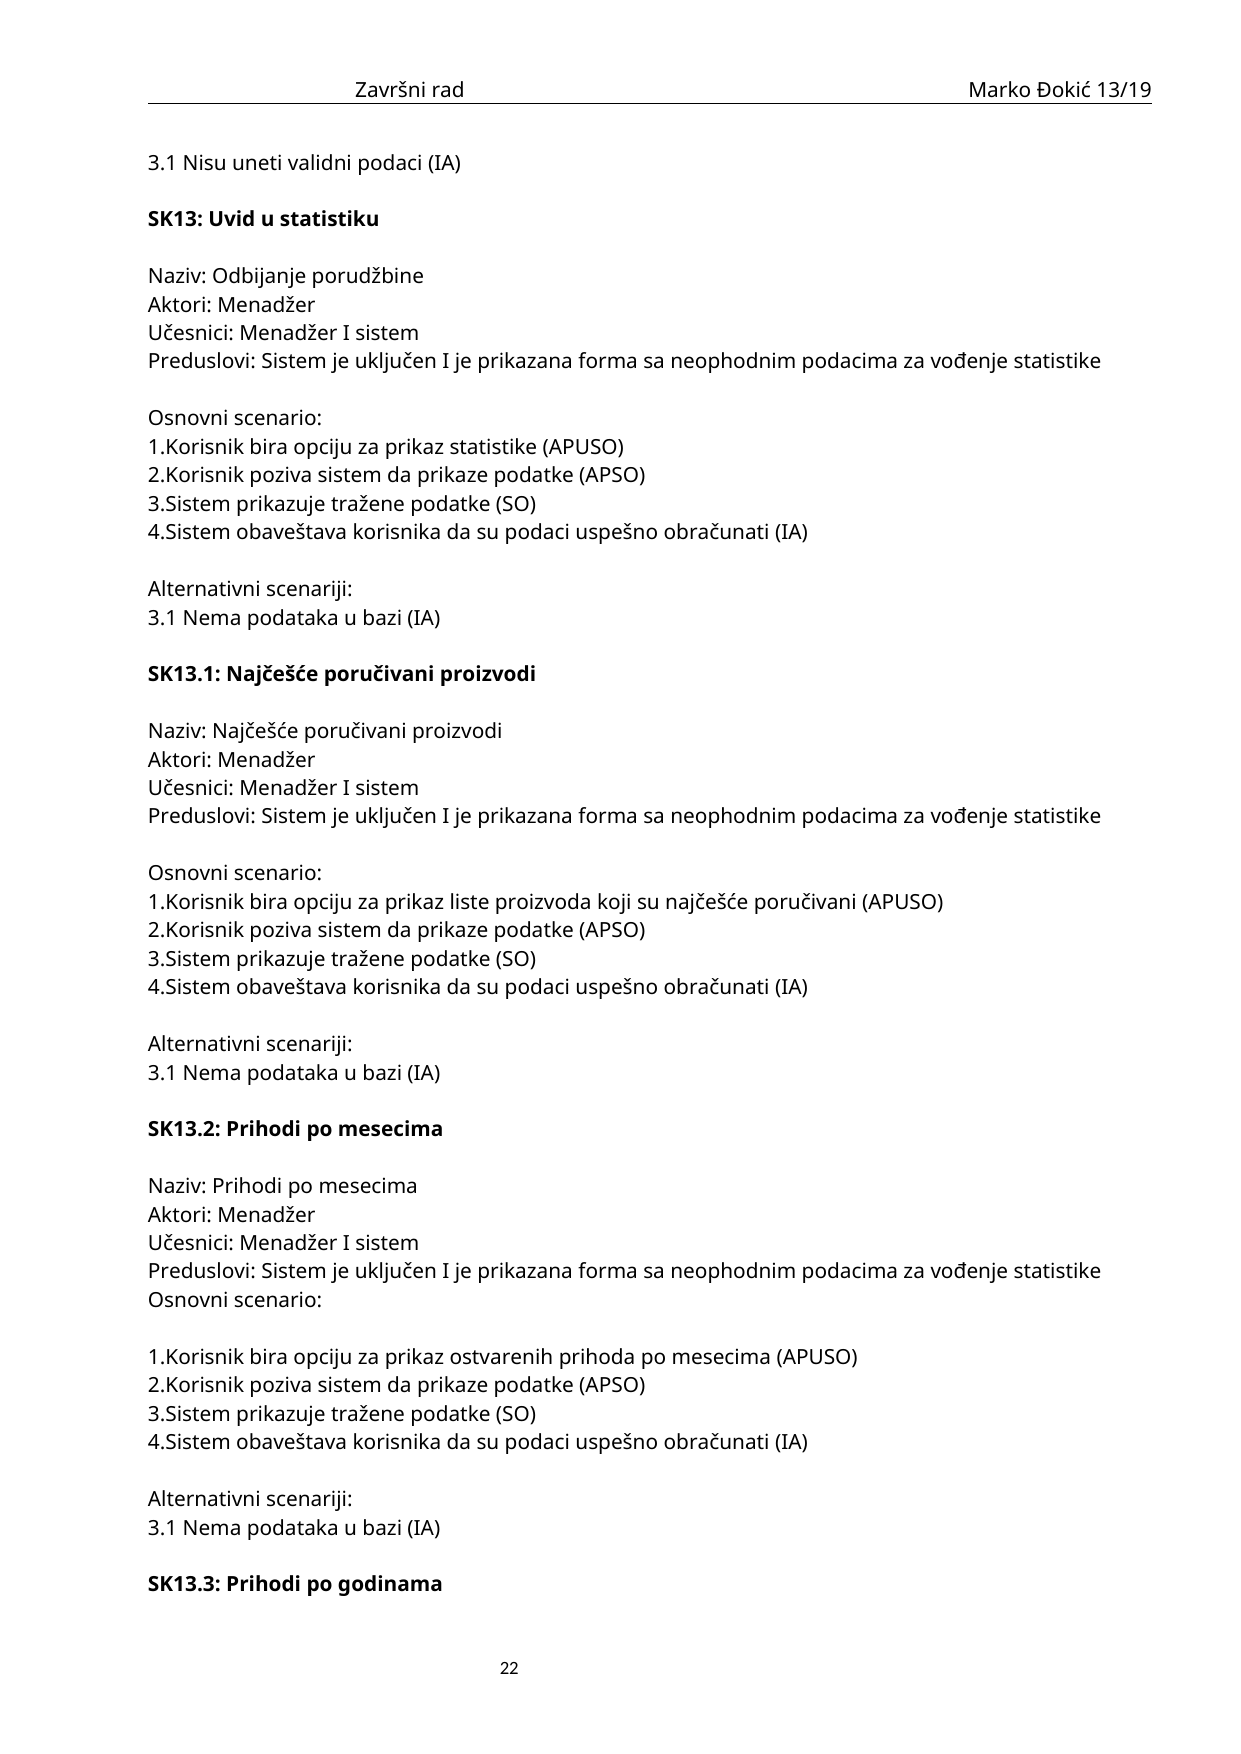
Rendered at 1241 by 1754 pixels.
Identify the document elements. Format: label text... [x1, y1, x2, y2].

text 1.Korisnik bira opciju za prikaz statistike (APUSO) [148, 432, 1152, 460]
text Alternativni scenariji: [148, 574, 1152, 603]
text 2.Korisnik poziva sistem da prikaze podatke (APSO) [148, 460, 1152, 489]
text 3.Sistem prikazuje tražene podatke (SO) [148, 489, 1152, 517]
text SK13.1: Najčešće poručivani proizvodi [148, 659, 1152, 688]
text 3.Sistem prikazuje tražene podatke (SO) [148, 944, 1152, 972]
text Osnovni scenario: [148, 403, 1152, 432]
text Alternativni scenariji: [148, 1484, 1152, 1513]
text 1.Korisnik bira opciju za prikaz liste proizvoda koji su najčešće poručivani (APUSO) [148, 887, 1152, 915]
text SK13.2: Prihodi po mesecima [148, 1114, 1152, 1143]
text 3.1 Nema podataka u bazi (IA) [148, 1058, 1152, 1086]
text 4.Sistem obaveštava korisnika da su podaci uspešno obračunati (IA) [148, 517, 1152, 546]
text Preduslovi: Sistem je uključen I je prikazana forma sa neophodnim podacima za vođenje statistike [148, 802, 1152, 830]
text 4.Sistem obaveštava korisnika da su podaci uspešno obračunati (IA) [148, 972, 1152, 1001]
text Alternativni scenariji: [148, 1029, 1152, 1058]
text 4.Sistem obaveštava korisnika da su podaci uspešno obračunati (IA) [148, 1427, 1152, 1456]
text Učesnici: Menadžer I sistem [148, 1228, 1152, 1257]
text Naziv: Najčešće poručivani proizvodi [148, 716, 1152, 745]
text 2.Korisnik poziva sistem da prikaze podatke (APSO) [148, 915, 1152, 944]
text Aktori: Menadžer [148, 1200, 1152, 1228]
text Preduslovi: Sistem je uključen I je prikazana forma sa neophodnim podacima za vođenje statistike [148, 347, 1152, 375]
text 3.1 Nisu uneti validni podaci (IA) [148, 148, 1152, 176]
text 3.1 Nema podataka u bazi (IA) [148, 1513, 1152, 1541]
text Naziv: Prihodi po mesecima [148, 1171, 1152, 1200]
text Aktori: Menadžer [148, 745, 1152, 773]
text Učesnici: Menadžer I sistem [148, 318, 1152, 347]
text Aktori: Menadžer [148, 290, 1152, 318]
text 3.1 Nema podataka u bazi (IA) [148, 603, 1152, 631]
text SK13.3: Prihodi po godinama [148, 1569, 1152, 1598]
text Preduslovi: Sistem je uključen I je prikazana forma sa neophodnim podacima za vođenje statistike Osnovni scenario: [148, 1257, 1152, 1313]
text 1.Korisnik bira opciju za prikaz ostvarenih prihoda po mesecima (APUSO) [148, 1342, 1152, 1370]
text Učesnici: Menadžer I sistem [148, 773, 1152, 802]
text SK13: Uvid u statistiku [148, 204, 1152, 233]
text 2.Korisnik poziva sistem da prikaze podatke (APSO) [148, 1370, 1152, 1399]
text Naziv: Odbijanje porudžbine [148, 261, 1152, 290]
text 3.Sistem prikazuje tražene podatke (SO) [148, 1399, 1152, 1427]
text Osnovni scenario: [148, 858, 1152, 887]
